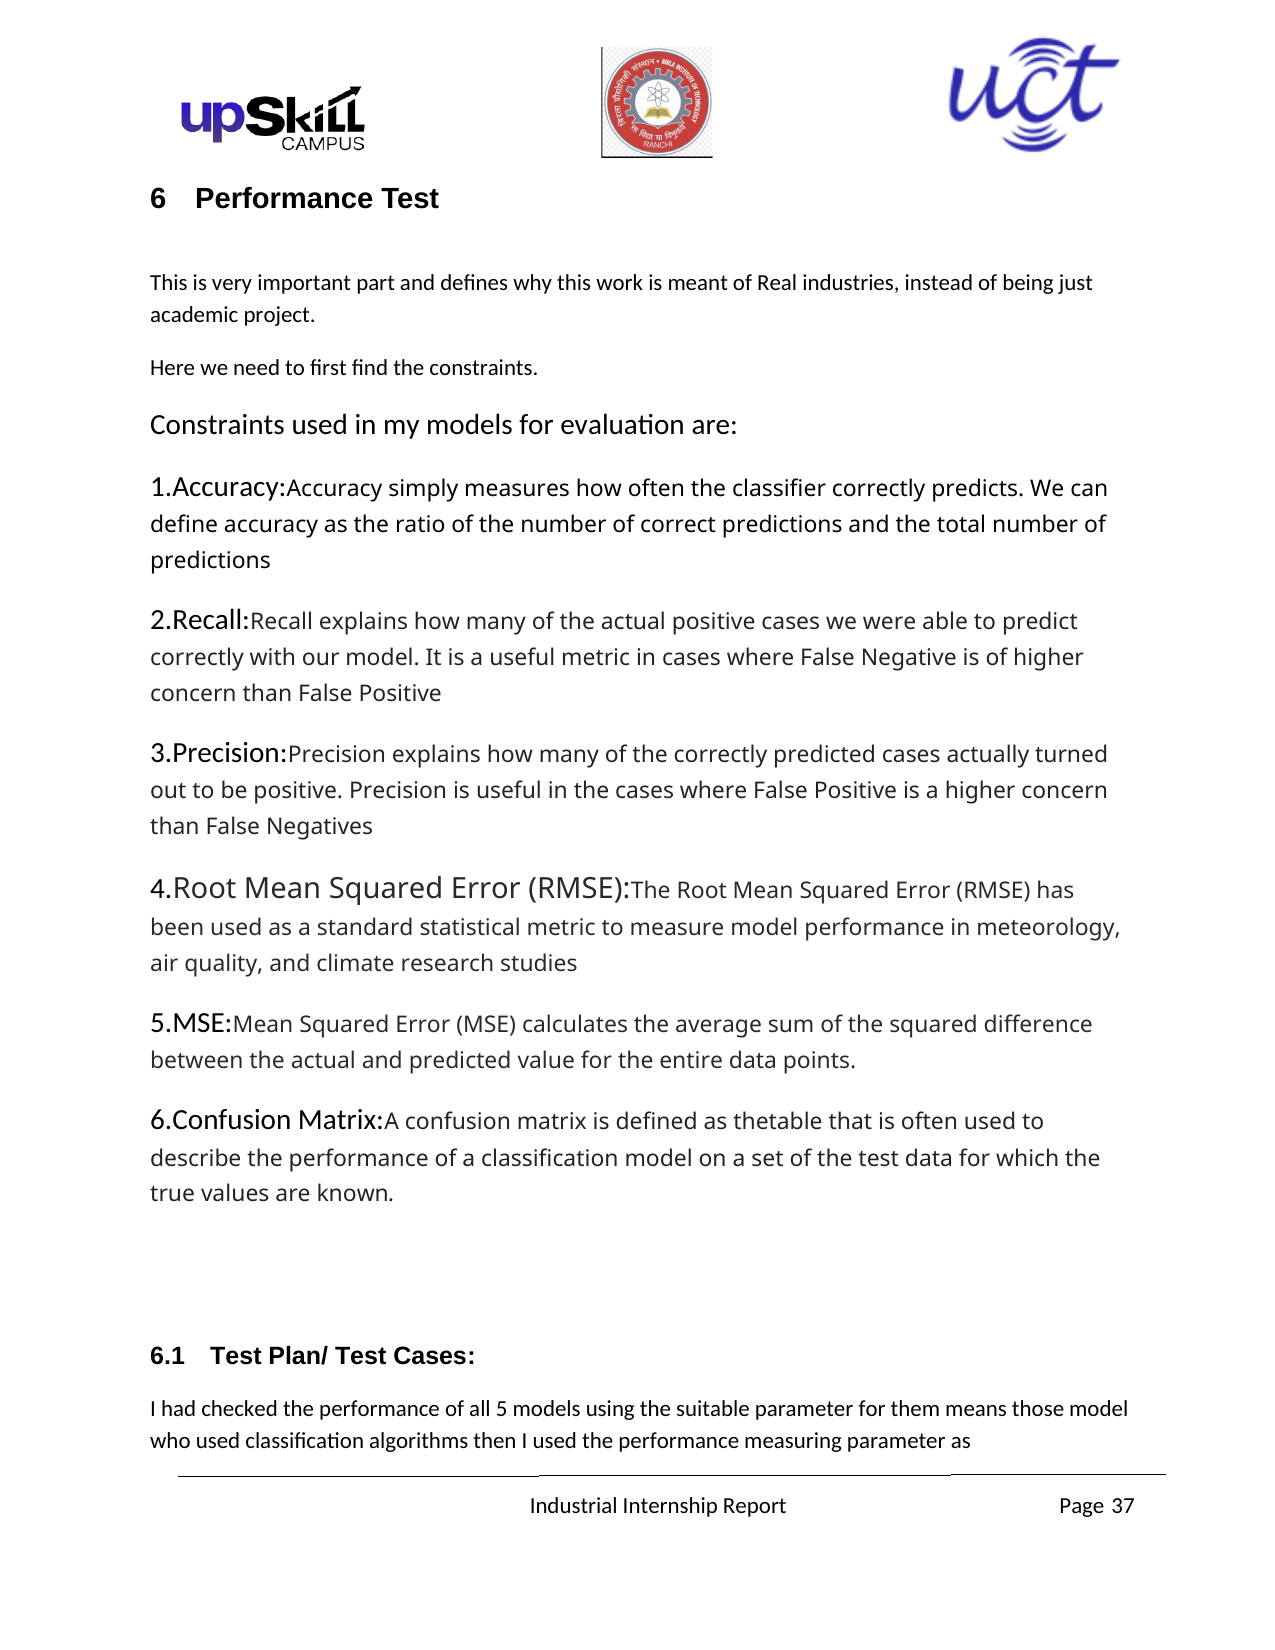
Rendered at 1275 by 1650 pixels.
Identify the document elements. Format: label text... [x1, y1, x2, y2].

picture [150, 73, 396, 154]
picture [601, 47, 713, 158]
text 5.MSE:Mean Squared Error (MSE) calculates the average sum of the squared difference between the actual and predicted value for the entire data points. [150, 1004, 1134, 1076]
text 1.Accuracy:Accuracy simply measures how often the classifier correctly predicts. We can define accuracy as the ratio of the number of correct predictions and the total number of predictions [150, 468, 1134, 575]
picture [946, 28, 1125, 154]
text 3.Precision:Precision explains how many of the correctly predicted cases actually turned out to be positive. Precision is useful in the cases where False Positive is a higher concern than False Negatives [150, 734, 1134, 841]
text 6.Confusion Matrix:A confusion matrix is defined as thetable that is often used to describe the performance of a classification model on a set of the test data for which the true values are known. [150, 1101, 1134, 1209]
text Constraints used in my models for evaluation are: [150, 406, 1134, 442]
subtitle Performance Test [150, 181, 1134, 215]
subtitle Test Plan/ Test Cases: [150, 1344, 1134, 1369]
text 2.Recall:Recall explains how many of the actual positive cases we were able to predict correctly with our model. It is a useful metric in cases where False Negative is of higher concern than False Positive [150, 601, 1134, 708]
text Here we need to first find the constraints. [150, 353, 1134, 381]
text This is very important part and defines why this work is meant of Real industries, instead of being just academic project. [150, 268, 1134, 328]
text 4.Root Mean Squared Error (RMSE):The Root Mean Squared Error (RMSE) has been used as a standard statistical metric to measure model performance in meteorology, air quality, and climate research studies [150, 867, 1134, 978]
